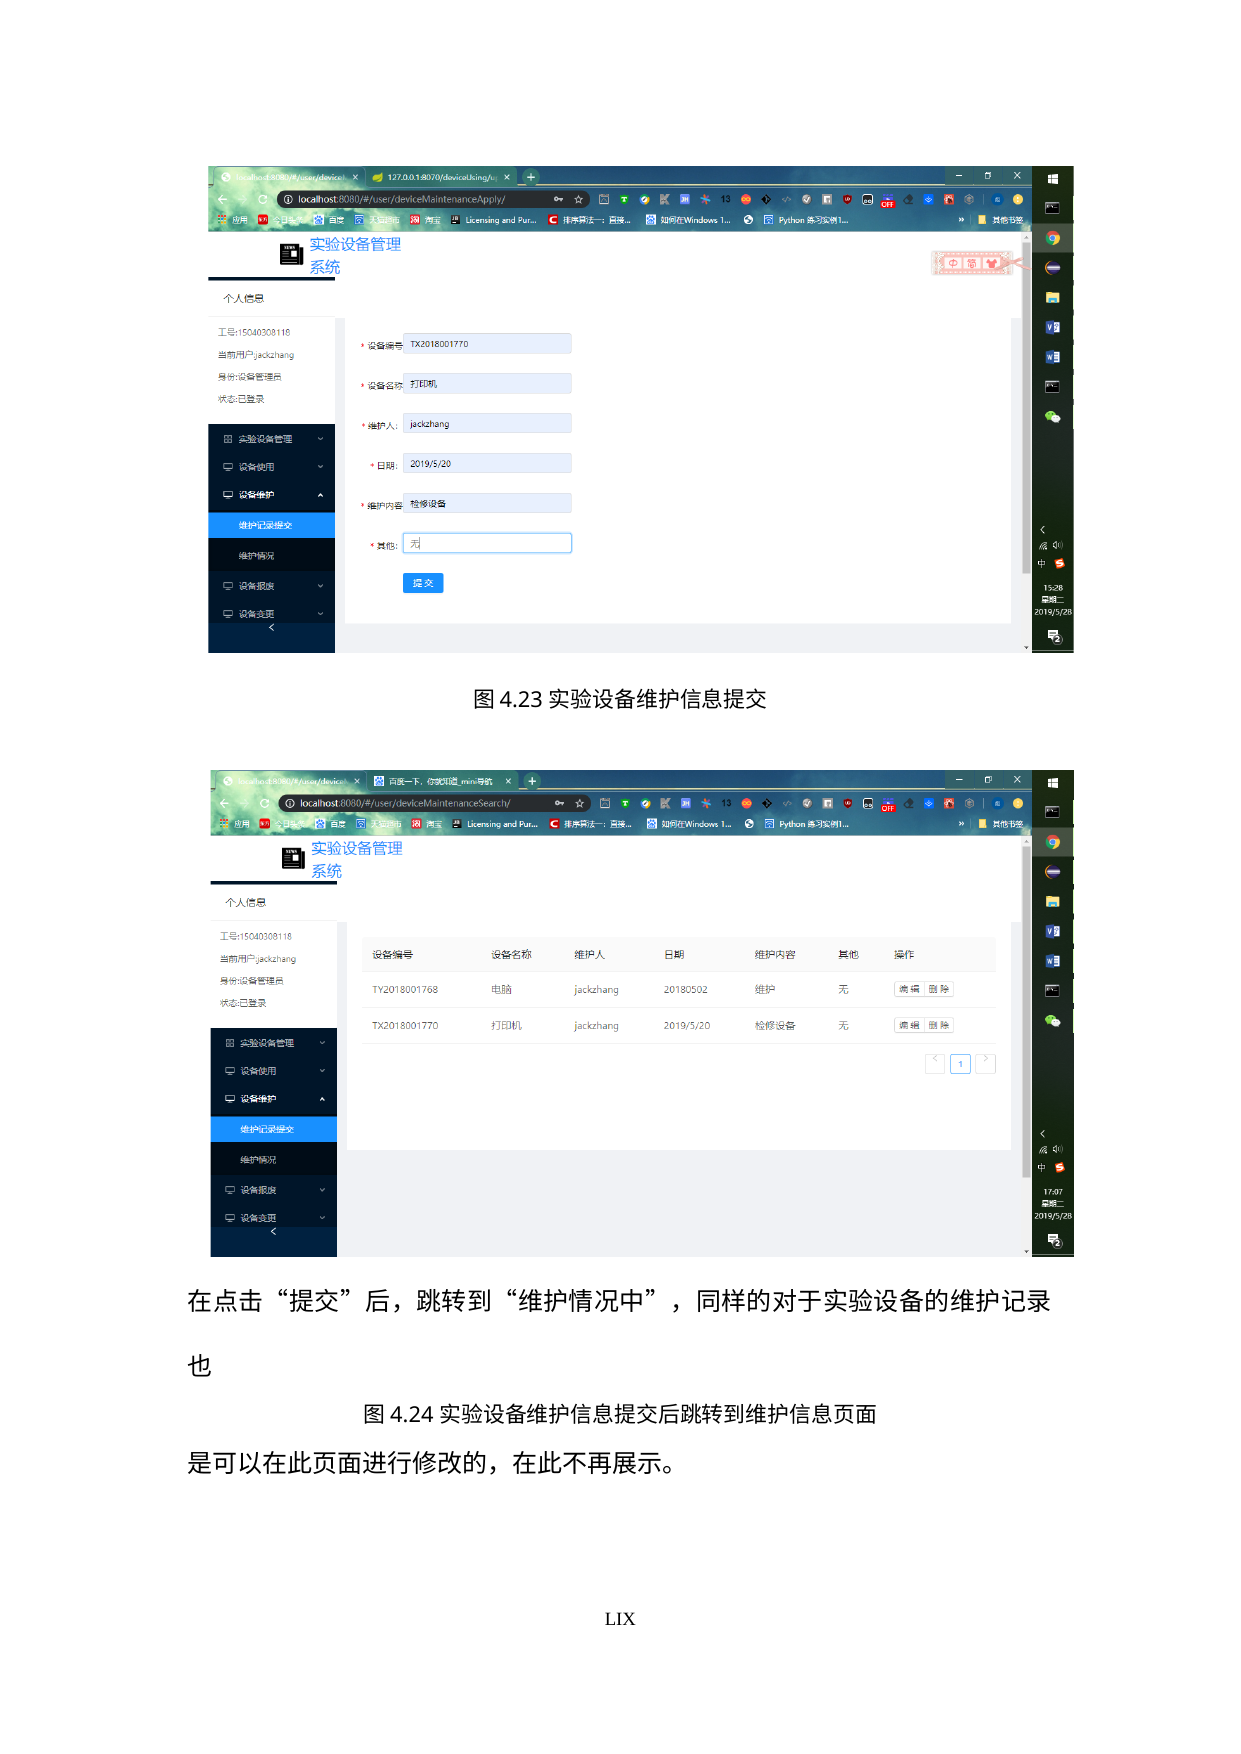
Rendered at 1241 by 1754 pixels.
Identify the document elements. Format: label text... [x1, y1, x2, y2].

picture [208, 166, 1074, 653]
text 是可以在此页面进行修改的，在此不再展示。 [187, 1429, 1053, 1494]
picture [210, 770, 1074, 1257]
text 图4.24 实验设备维护信息提交后跳转到维护信息页面 [187, 1397, 1053, 1429]
